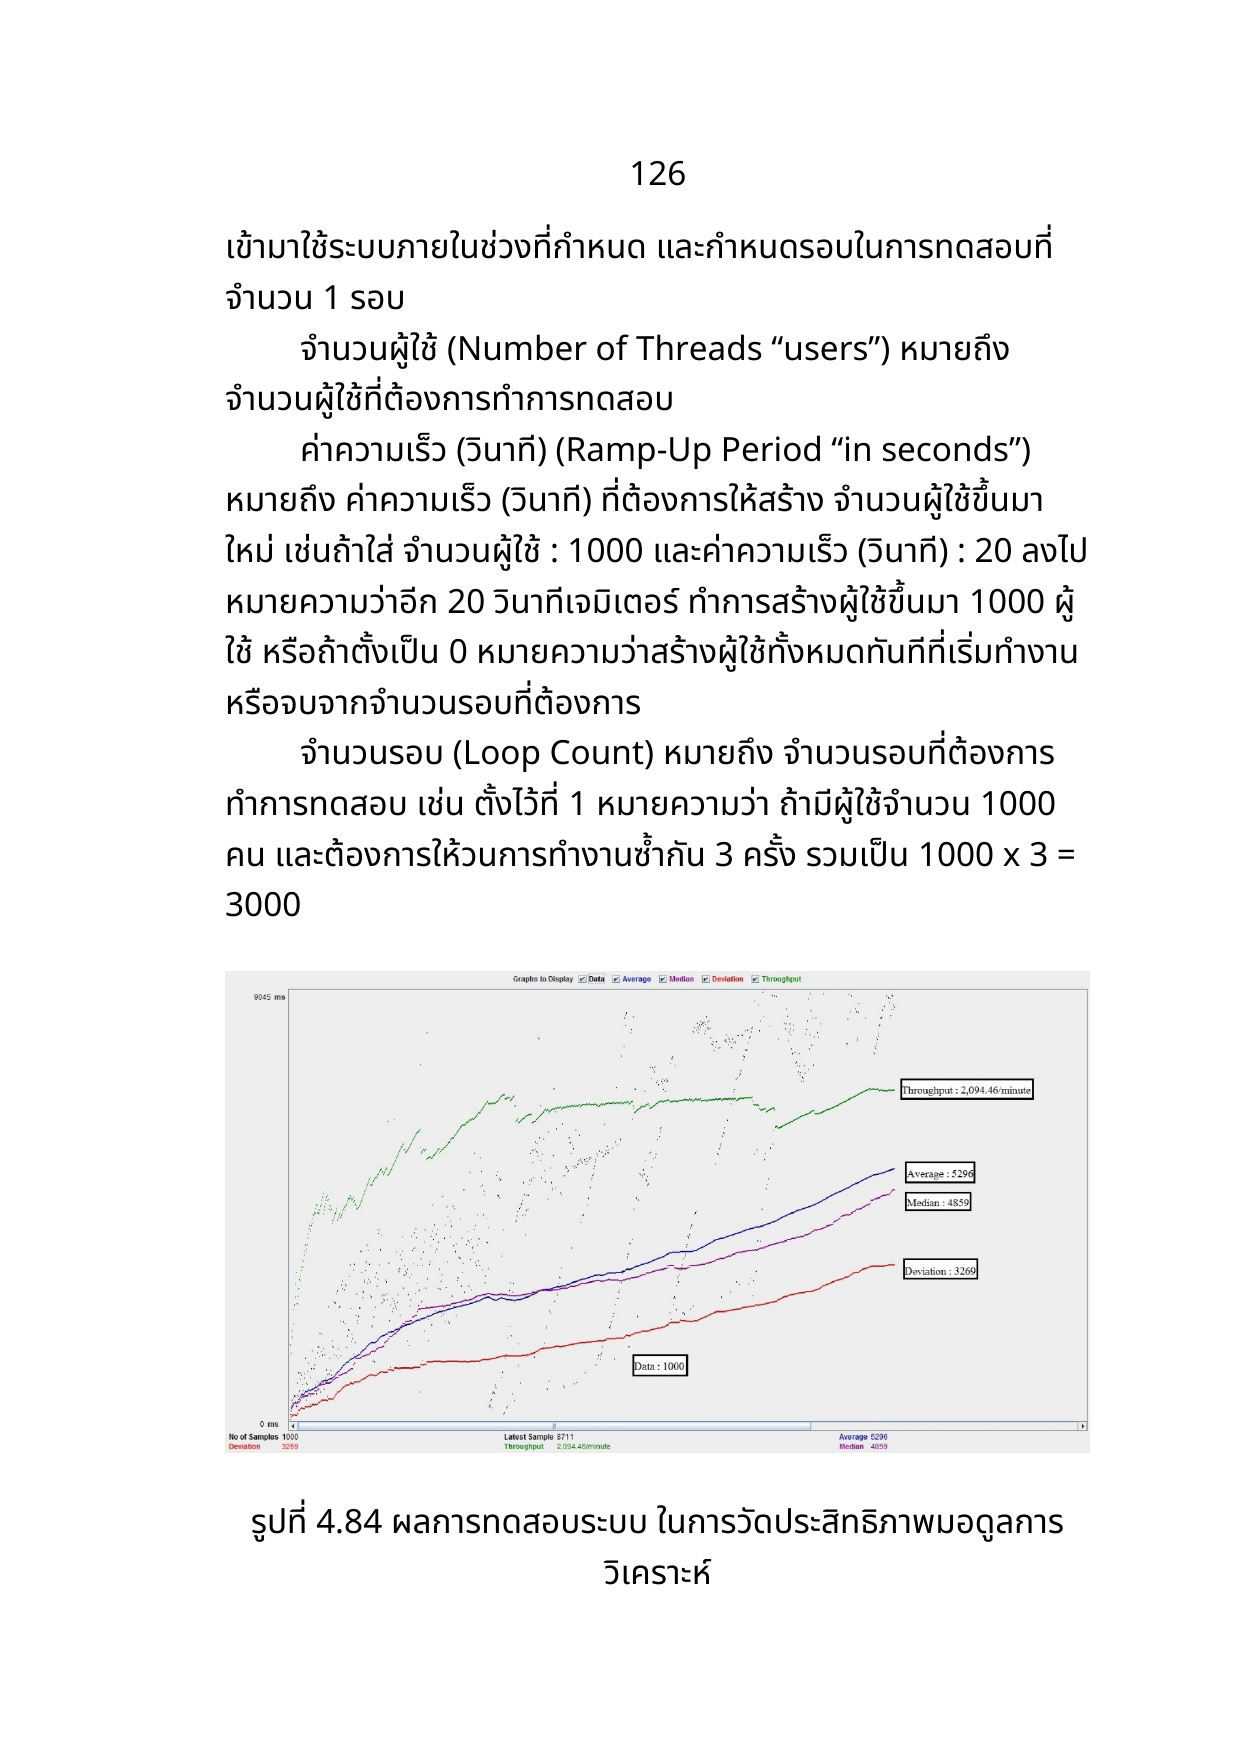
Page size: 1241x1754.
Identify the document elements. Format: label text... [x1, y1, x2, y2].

picture [225, 971, 1091, 1453]
text ค่าความเร็ว (วินาที) (Ramp-Up Period “in seconds”) หมายถึง ค่าความเร็ว (วินาที) ที่ต้องการให้สร้าง จำนวนผู้ใช้ขึ้นมาใหม่ เช่นถ้าใส่ จำนวนผู้ใช้ : 1000 และค่าความเร็ว (วินาที) : 20 ลงไป หมายความว่าอีก 20 วินาทีเจมิเตอร์ ทำการสร้างผู้ใช้ขึ้นมา 1000 ผู้ใช้ หรือถ้าตั้งเป็น 0 หมายความว่าสร้างผู้ใช้ทั้งหมดทันทีที่เริ่มทำงาน หรือจบจากจำนวนรอบที่ต้องการ [225, 426, 1090, 729]
text รูปที่ 4.84 ผลการทดสอบระบบ ในการวัดประสิทธิภาพมอดูลการวิเคราะห์ [225, 1498, 1090, 1599]
text จำนวนผู้ใช้ (Number of Threads “users”) หมายถึง จำนวนผู้ใช้ที่ต้องการทำการทดสอบ [225, 324, 1090, 426]
text จำนวนรอบ (Loop Count) หมายถึง จำนวนรอบที่ต้องการทำการทดสอบ เช่น ตั้งไว้ที่ 1 หมายความว่า ถ้ามีผู้ใช้จำนวน 1000 คน และต้องการให้วนการทำงานซ้ำกัน 3 ครั้ง รวมเป็น 1000 x 3 = 3000 [225, 729, 1090, 926]
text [225, 223, 1090, 324]
